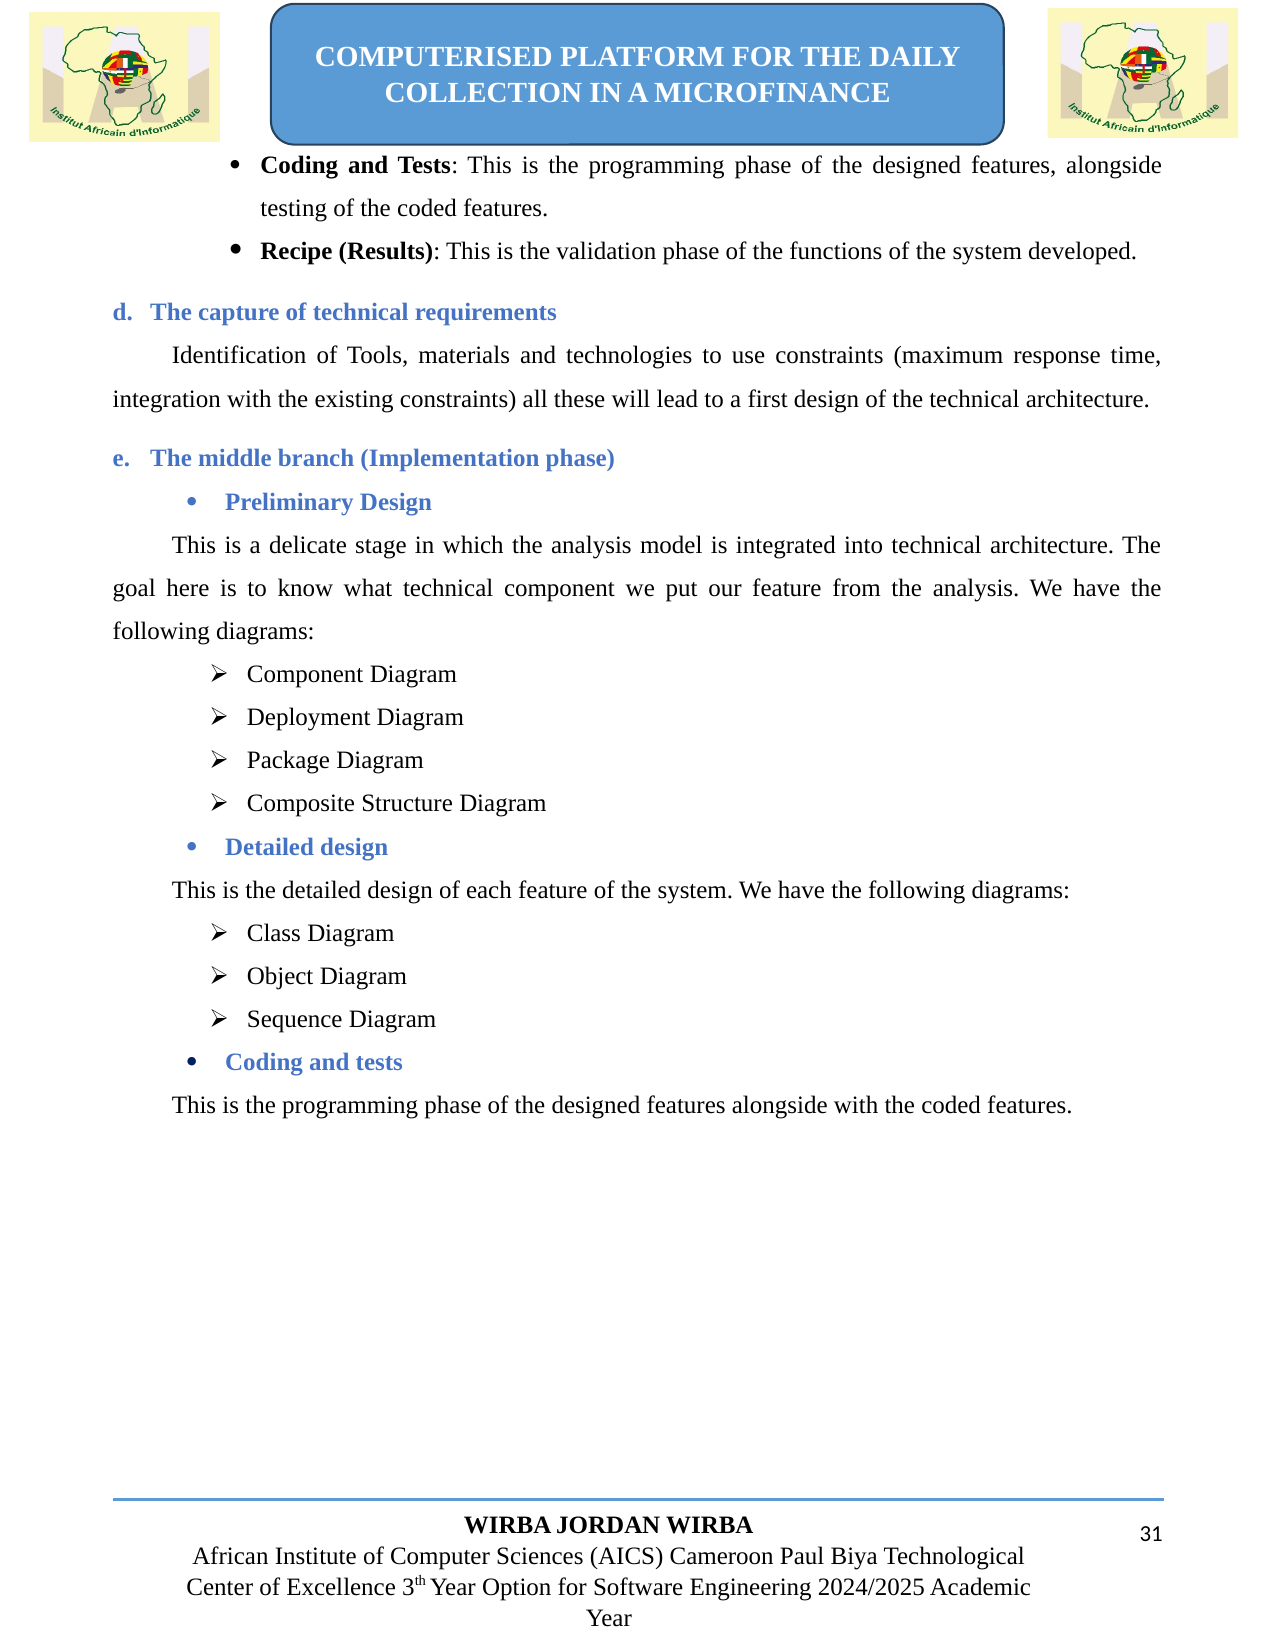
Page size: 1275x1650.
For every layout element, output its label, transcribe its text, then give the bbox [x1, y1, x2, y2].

subtitle The middle branch (Implementation phase) [112, 443, 1162, 472]
list Composite Structure Diagram [209, 788, 1162, 817]
picture [1047, 8, 1239, 138]
list Package Diagram [209, 745, 1162, 774]
list Component Diagram [209, 659, 1162, 688]
picture [29, 12, 220, 142]
list Recipe (Results): This is the validation phase of the functions of the system developed. [231, 236, 1162, 266]
list Coding and tests [187, 1047, 1162, 1076]
list This is the detailed design of each feature of the system. We have the following diagrams: [112, 875, 1162, 903]
list Coding and Tests: This is the programming phase of the designed features, alongside testing of the coded features. [231, 150, 1162, 222]
list Detailed design [187, 832, 1162, 860]
list Identification of Tools, materials and technologies to use constraints (maximum response time, integration with the existing constraints) all these will lead to a first design of the technical architecture. [112, 341, 1162, 412]
list Class Diagram [209, 918, 1162, 947]
list Deployment Diagram [209, 702, 1162, 731]
list Object Diagram [209, 961, 1162, 990]
list Sequence Diagram [209, 1004, 1162, 1033]
list This is the programming phase of the designed features alongside with the coded features. [112, 1090, 1162, 1119]
subtitle The capture of technical requirements [112, 297, 1162, 326]
list Preliminary Design [187, 487, 1162, 515]
list This is a delicate stage in which the analysis model is integrated into technical architecture. The goal here is to know what technical component we put our feature from the analysis. We have the following diagrams: [112, 530, 1162, 645]
